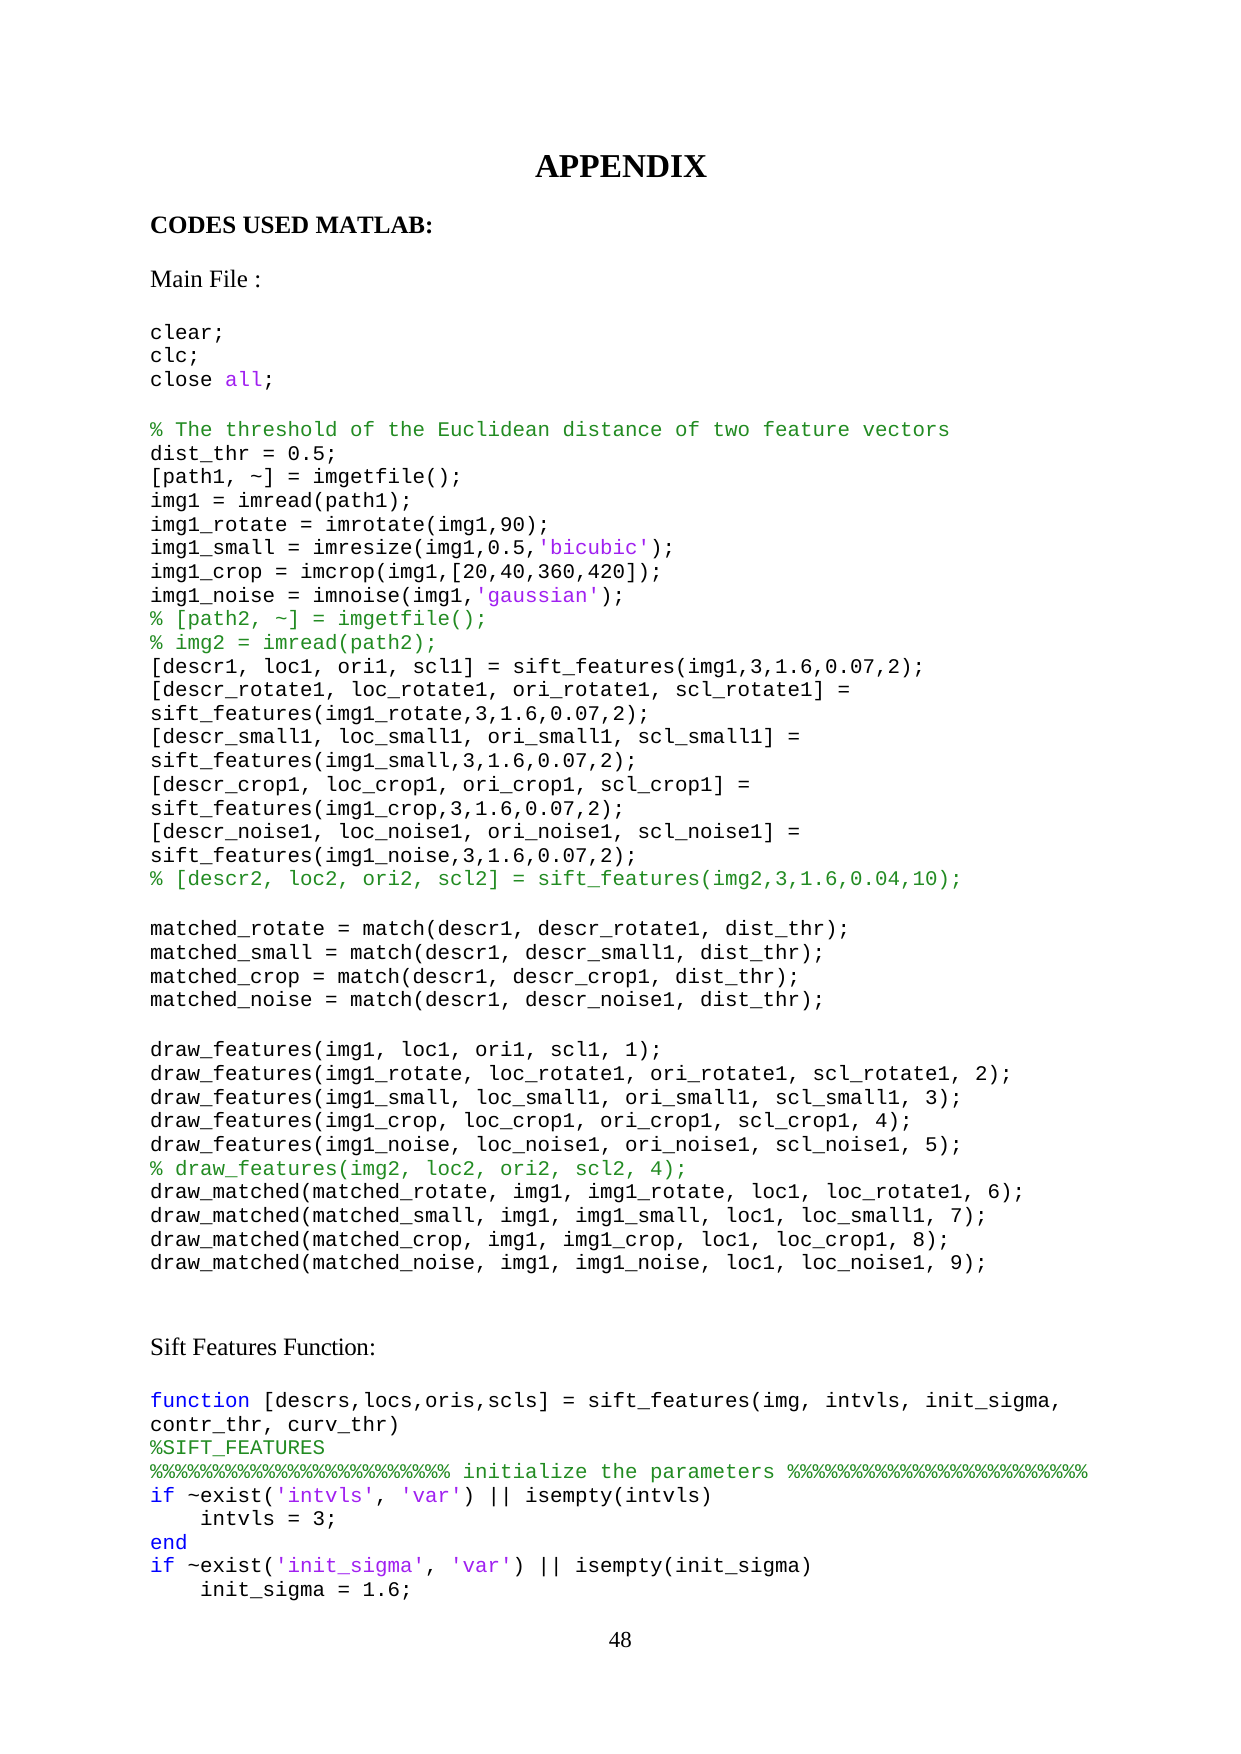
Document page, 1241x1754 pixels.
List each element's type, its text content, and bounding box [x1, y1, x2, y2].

text matched_small = match(descr1, descr_small1, dist_thr); [150, 942, 1176, 966]
text img1_rotate = imrotate(img1,90); [150, 514, 1176, 537]
text draw_matched(matched_crop, img1, img1_crop, loc1, loc_crop1, 8); [150, 1228, 1176, 1252]
text matched_noise = match(descr1, descr_noise1, dist_thr); [150, 989, 1176, 1013]
text [descr_small1, loc_small1, ori_small1, scl_small1] = sift_features(img1_small,3,1.6,0.07,2); [150, 727, 1176, 774]
text Sift Features Function: [150, 1332, 1176, 1361]
text draw_features(img1_rotate, loc_rotate1, ori_rotate1, scl_rotate1, 2); [150, 1063, 1176, 1087]
text % draw_features(img2, loc2, ori2, scl2, 4); [150, 1158, 1176, 1181]
text [descr_crop1, loc_crop1, ori_crop1, scl_crop1] = sift_features(img1_crop,3,1.6,0.07,2); [150, 774, 1176, 821]
text draw_features(img1, loc1, ori1, scl1, 1); [150, 1039, 1176, 1063]
text % img2 = imread(path2); [150, 632, 1176, 656]
subtitle CODES USED MATLAB: [150, 211, 1176, 239]
text draw_features(img1_crop, loc_crop1, ori_crop1, scl_crop1, 4); [150, 1110, 1176, 1134]
text clear; [150, 322, 1176, 346]
text if ~exist('intvls', 'var') || isempty(intvls) [150, 1484, 1176, 1508]
text if ~exist('init_sigma', 'var') || isempty(init_sigma) [150, 1556, 1176, 1579]
text [descr_noise1, loc_noise1, ori_noise1, scl_noise1] = sift_features(img1_noise,3,1.6,0.07,2); [150, 821, 1176, 868]
text draw_features(img1_noise, loc_noise1, ori_noise1, scl_noise1, 5); [150, 1134, 1176, 1158]
text % [descr2, loc2, ori2, scl2] = sift_features(img2,3,1.6,0.04,10); [150, 868, 1176, 892]
text draw_features(img1_small, loc_small1, ori_small1, scl_small1, 3); [150, 1087, 1176, 1110]
text init_sigma = 1.6; [150, 1579, 1176, 1603]
text [path1, ~] = imgetfile(); [150, 466, 1176, 490]
text matched_rotate = match(descr1, descr_rotate1, dist_thr); [150, 918, 1176, 942]
text % The threshold of the Euclidean distance of two feature vectors [150, 419, 1176, 443]
text dist_thr = 0.5; [150, 443, 1176, 466]
text [descr1, loc1, ori1, scl1] = sift_features(img1,3,1.6,0.07,2); [150, 656, 1176, 679]
text intvls = 3; [150, 1508, 1176, 1532]
text matched_crop = match(descr1, descr_crop1, dist_thr); [150, 966, 1176, 989]
text end [150, 1532, 1176, 1556]
subtitle APPENDIX [150, 146, 1092, 184]
text img1_small = imresize(img1,0.5,'bicubic'); [150, 537, 1176, 561]
text %%%%%%%%%%%%%%%%%%%%%%%% initialize the parameters %%%%%%%%%%%%%%%%%%%%%%%% [150, 1461, 1176, 1484]
text [descr_rotate1, loc_rotate1, ori_rotate1, scl_rotate1] = sift_features(img1_rotate,3,1.6,0.07,2); [150, 679, 1176, 727]
text function [descrs,locs,oris,scls] = sift_features(img, intvls, init_sigma, contr_thr, curv_thr) [150, 1390, 1176, 1437]
text img1_noise = imnoise(img1,'gaussian'); [150, 585, 1176, 608]
text draw_matched(matched_small, img1, img1_small, loc1, loc_small1, 7); [150, 1205, 1176, 1228]
text close all; [150, 369, 1176, 393]
text img1 = imread(path1); [150, 490, 1176, 514]
text draw_matched(matched_noise, img1, img1_noise, loc1, loc_noise1, 9); [150, 1252, 1176, 1276]
text % [path2, ~] = imgetfile(); [150, 608, 1176, 632]
text img1_crop = imcrop(img1,[20,40,360,420]); [150, 561, 1176, 585]
text Main File : [150, 264, 1176, 293]
text %SIFT_FEATURES [150, 1437, 1176, 1461]
text clc; [150, 346, 1176, 369]
text draw_matched(matched_rotate, img1, img1_rotate, loc1, loc_rotate1, 6); [150, 1181, 1176, 1205]
